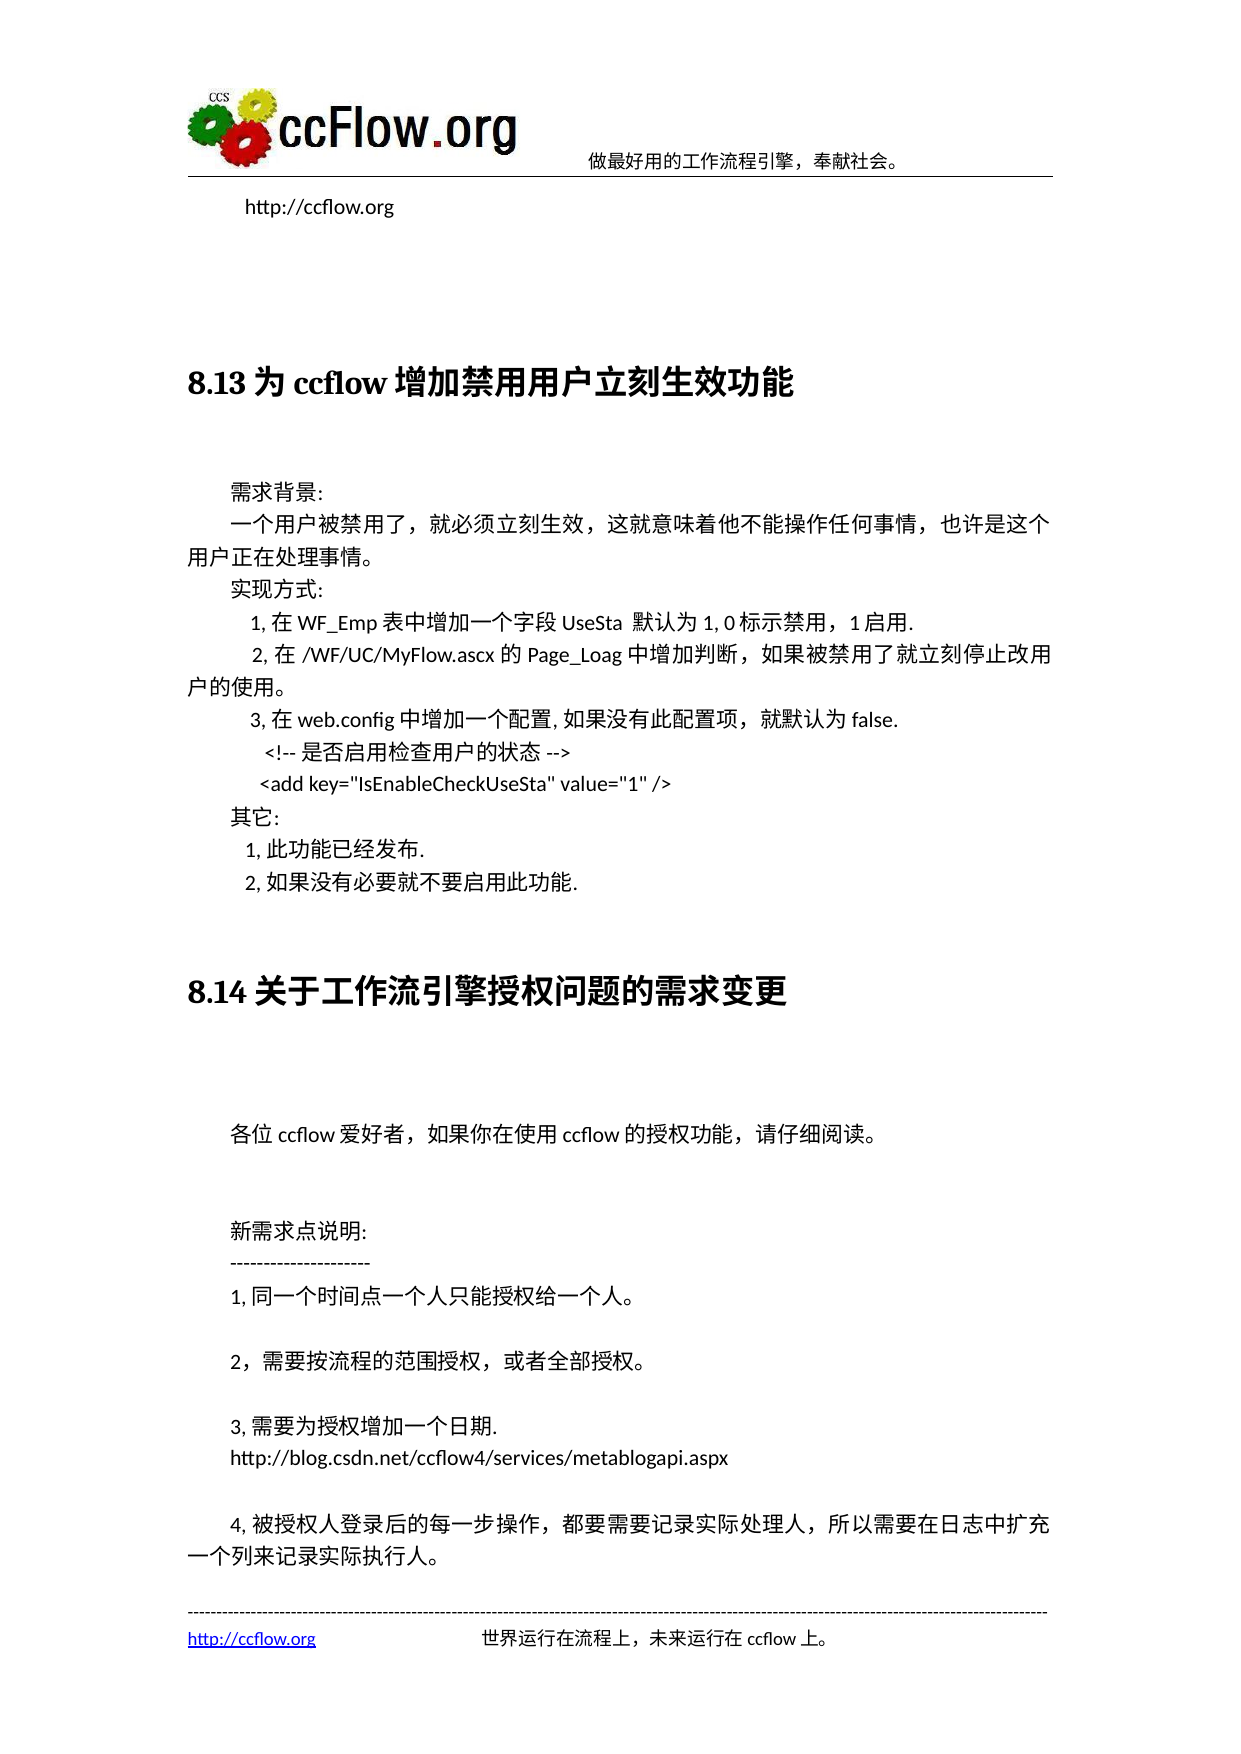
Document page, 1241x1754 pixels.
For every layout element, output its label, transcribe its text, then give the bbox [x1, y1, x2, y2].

text 一个用户被禁用了，就必须立刻生效，这就意味着他不能操作任何事情，也许是这个用户正在处理事情。 [187, 507, 1053, 572]
text 2，需要按流程的范围授权，或者全部授权。 [187, 1344, 1053, 1376]
text 1, 在WF_Emp 表中增加一个字段UseSta 默认为1, 0标示禁用，1启用. [187, 604, 1053, 637]
text 实现方式: [187, 572, 1053, 604]
text <!-- 是否启用检查用户的状态 --> [187, 734, 1053, 767]
text 3, 需要为授权增加一个日期. [187, 1409, 1053, 1441]
text 2, 如果没有必要就不要启用此功能. [187, 864, 1053, 897]
subtitle 8.14关于工作流引擎授权问题的需求变更 [187, 957, 1053, 1022]
text http://ccflow.org [187, 190, 1053, 223]
text 新需求点说明: [187, 1214, 1053, 1246]
text 3, 在web.config 中增加一个配置, 如果没有此配置项，就默认为false. [187, 702, 1053, 734]
text 2, 在 /WF/UC/MyFlow.ascx 的Page_Loag中增加判断，如果被禁用了就立刻停止改用户的使用。 [187, 637, 1053, 702]
text 需求背景: [187, 474, 1053, 507]
text <add key="IsEnableCheckUseSta" value="1" /> [187, 767, 1053, 799]
text 各位ccflow爱好者，如果你在使用ccflow的授权功能，请仔细阅读。 [187, 1116, 1053, 1149]
picture [187, 88, 521, 169]
text 4, 被授权人登录后的每一步操作，都要需要记录实际处理人，所以需要在日志中扩充一个列来记录实际执行人。 [187, 1506, 1053, 1571]
text 1, 此功能已经发布. [187, 832, 1053, 864]
text 其它: [187, 799, 1053, 832]
subtitle 8.13 为ccflow增加禁用用户立刻生效功能 [187, 347, 1053, 412]
text 1, 同一个时间点一个人只能授权给一个人。 [187, 1279, 1053, 1311]
text http://blog.csdn.net/ccflow4/services/metablogapi.aspx [187, 1441, 1053, 1474]
text --------------------- [187, 1246, 1053, 1279]
